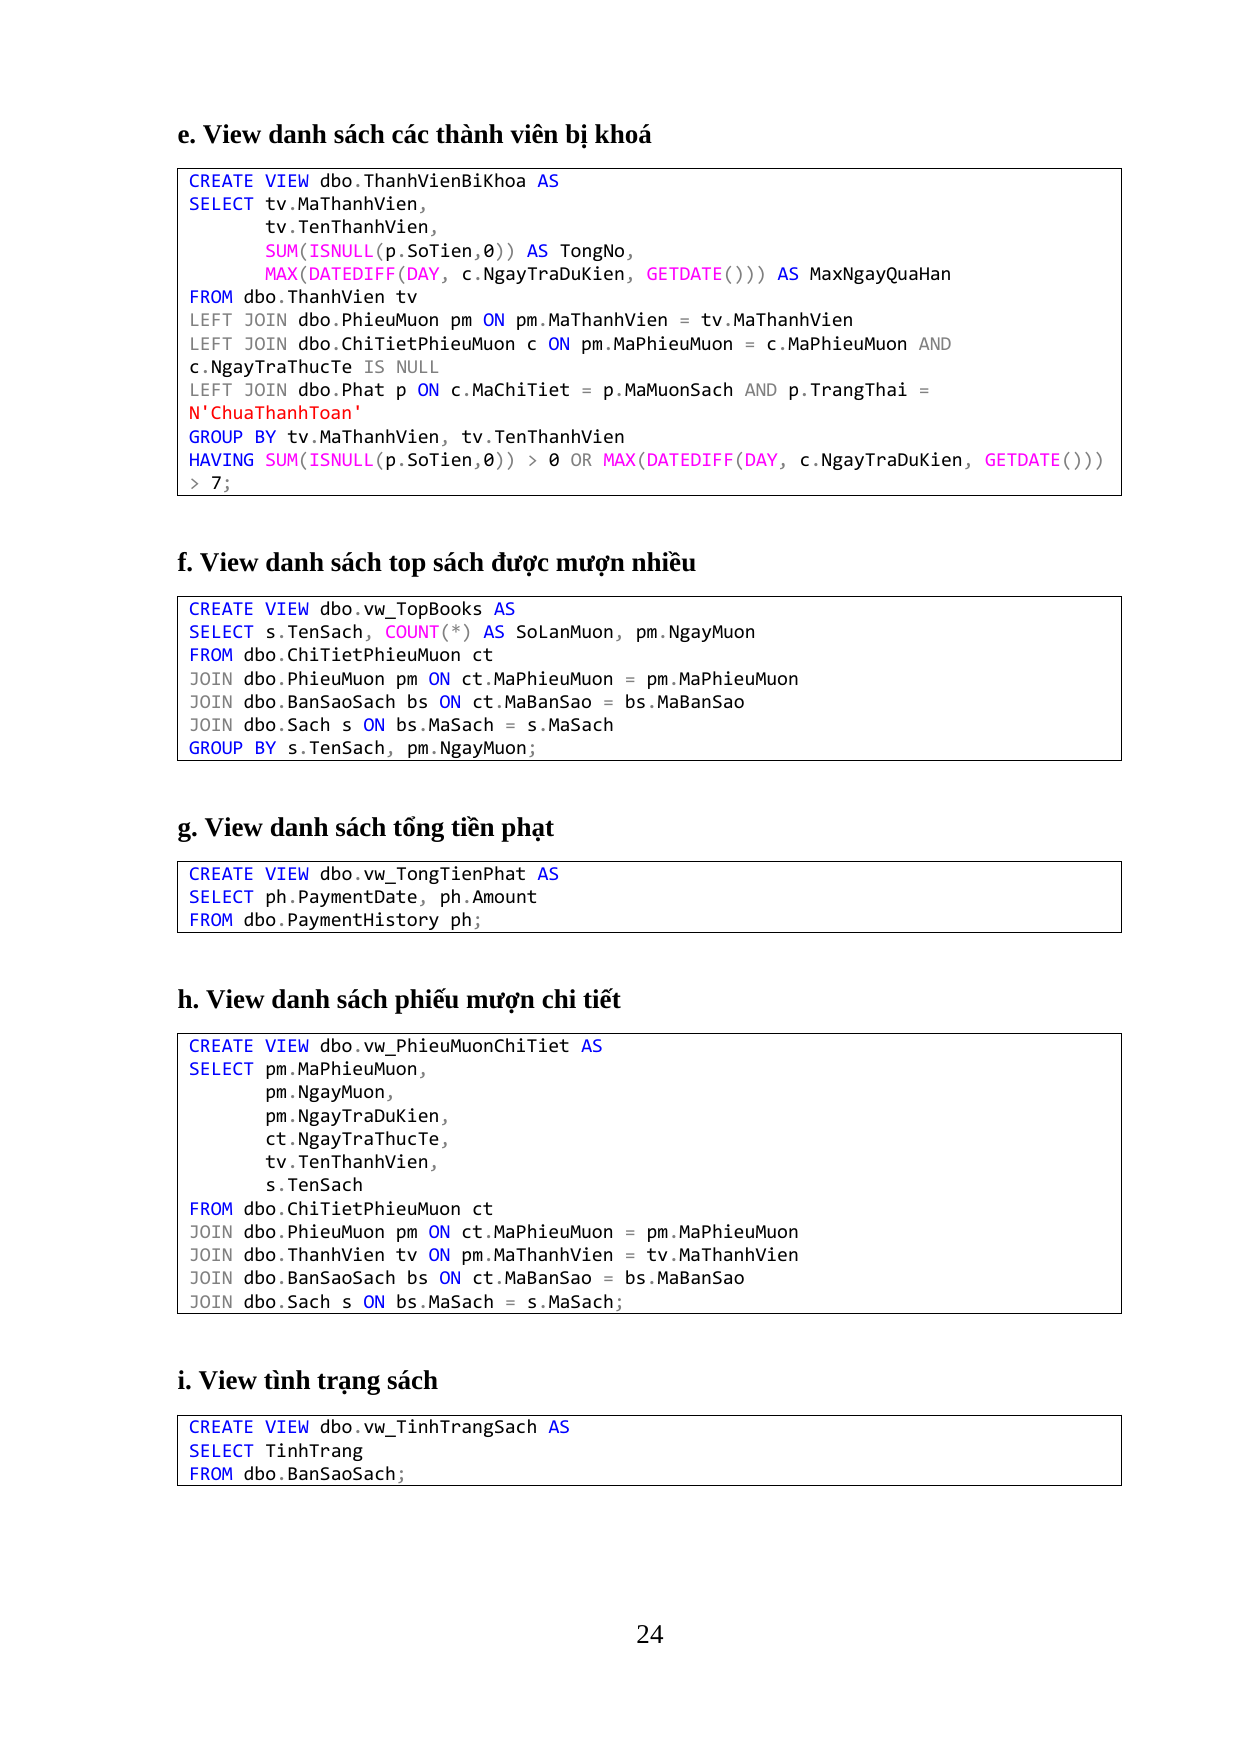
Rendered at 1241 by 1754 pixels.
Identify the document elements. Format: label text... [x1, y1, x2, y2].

table_header CREATE VIEW dbo.vw_TongTienPhat AS SELECT ph.PaymentDate, ph.Amount FROM dbo.PaymentHistory ph; [178, 862, 1121, 932]
table_header CREATE VIEW dbo.vw_TinhTrangSach AS SELECT TinhTrang FROM dbo.BanSaoSach; [178, 1416, 1121, 1485]
table_header CREATE VIEW dbo.vw_PhieuMuonChiTiet AS SELECT pm.MaPhieuMuon, pm.NgayMuon, pm.NgayTraDuKien, ct.NgayTraThucTe, tv.TenThanhVien, s.TenSach FROM dbo.ChiTietPhieuMuon ct JOIN dbo.PhieuMuon pm ON ct.MaPhieuMuon = pm.MaPhieuMuon JOIN dbo.ThanhVien tv ON pm.MaThanhVien = tv.MaThanhVien JOIN dbo.BanSaoSach bs ON ct.MaBanSao = bs.MaBanSao JOIN dbo.Sach s ON bs.MaSach = s.MaSach; [178, 1034, 1121, 1313]
text e. View danh sách các thành viên bị khoá [177, 118, 1122, 149]
text f. View danh sách top sách được mượn nhiều [177, 546, 1122, 577]
text g. View danh sách tổng tiền phạt [177, 811, 1122, 842]
text i. View tình trạng sách [177, 1364, 1122, 1396]
text h. View danh sách phiếu mượn chi tiết [177, 983, 1122, 1014]
table_header CREATE VIEW dbo.vw_TopBooks AS SELECT s.TenSach, COUNT(*) AS SoLanMuon, pm.NgayMuon FROM dbo.ChiTietPhieuMuon ct JOIN dbo.PhieuMuon pm ON ct.MaPhieuMuon = pm.MaPhieuMuon JOIN dbo.BanSaoSach bs ON ct.MaBanSao = bs.MaBanSao JOIN dbo.Sach s ON bs.MaSach = s.MaSach GROUP BY s.TenSach, pm.NgayMuon; [178, 597, 1121, 760]
table_header CREATE VIEW dbo.ThanhVienBiKhoa AS SELECT tv.MaThanhVien, tv.TenThanhVien, SUM(ISNULL(p.SoTien,0)) AS TongNo, MAX(DATEDIFF(DAY, c.NgayTraDuKien, GETDATE())) AS MaxNgayQuaHan FROM dbo.ThanhVien tv LEFT JOIN dbo.PhieuMuon pm ON pm.MaThanhVien = tv.MaThanhVien LEFT JOIN dbo.ChiTietPhieuMuon c ON pm.MaPhieuMuon = c.MaPhieuMuon AND c.NgayTraThucTe IS NULL LEFT JOIN dbo.Phat p ON c.MaChiTiet = p.MaMuonSach AND p.TrangThai = N'ChuaThanhToan' GROUP BY tv.MaThanhVien, tv.TenThanhVien HAVING SUM(ISNULL(p.SoTien,0)) > 0 OR MAX(DATEDIFF(DAY, c.NgayTraDuKien, GETDATE())) > 7; [178, 169, 1121, 494]
